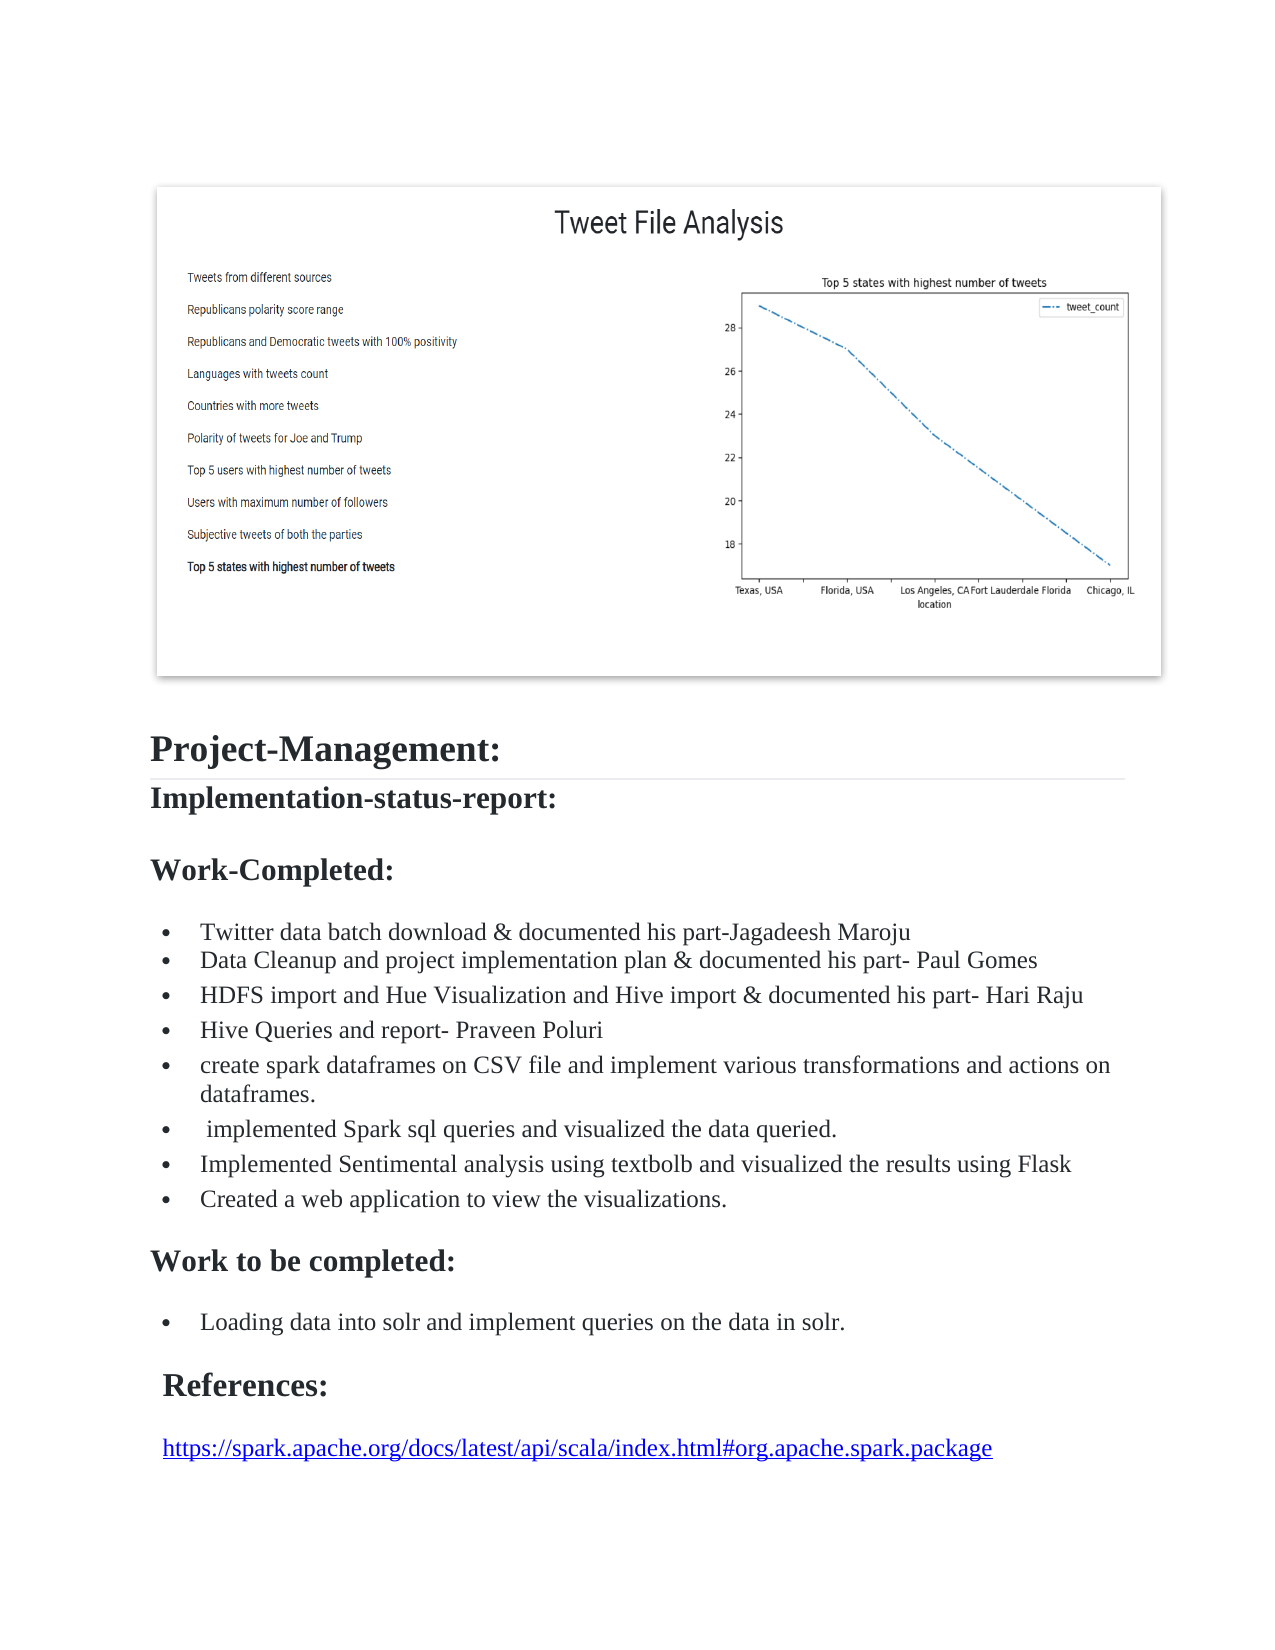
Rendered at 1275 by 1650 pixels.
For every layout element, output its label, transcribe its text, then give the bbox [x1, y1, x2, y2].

list HDFS import and Hue Visualization and Hive import & documented his part- Hari Raju [162, 980, 1125, 1009]
list implemented Spark sql queries and visualized the data queried. [162, 1114, 1125, 1143]
text Project-Management: [150, 727, 1125, 778]
list create spark dataframes on CSV file and implement various transformations and actions on dataframes. [162, 1050, 1125, 1108]
text Work to be completed: [150, 1242, 1125, 1278]
list Hive Queries and report- Praveen Poluri [162, 1015, 1125, 1044]
text https://spark.apache.org/docs/latest/api/scala/index.html#org.apache.spark.package [162, 1433, 1125, 1461]
list Loading data into solr and implement queries on the data in solr. [162, 1307, 1125, 1336]
list Data Cleanup and project implementation plan & documented his part- Paul Gomes [162, 945, 1125, 974]
text Implementation-status-report: [150, 780, 1125, 816]
picture [172, 202, 1147, 662]
text Work-Completed: [150, 852, 1125, 887]
list Twitter data batch download & documented his part-Jagadeesh Maroju [162, 917, 1125, 945]
list Implemented Sentimental analysis using textbolb and visualized the results using Flask [162, 1149, 1125, 1178]
text References: [162, 1365, 1125, 1403]
list Created a web application to view the visualizations. [162, 1184, 1125, 1213]
